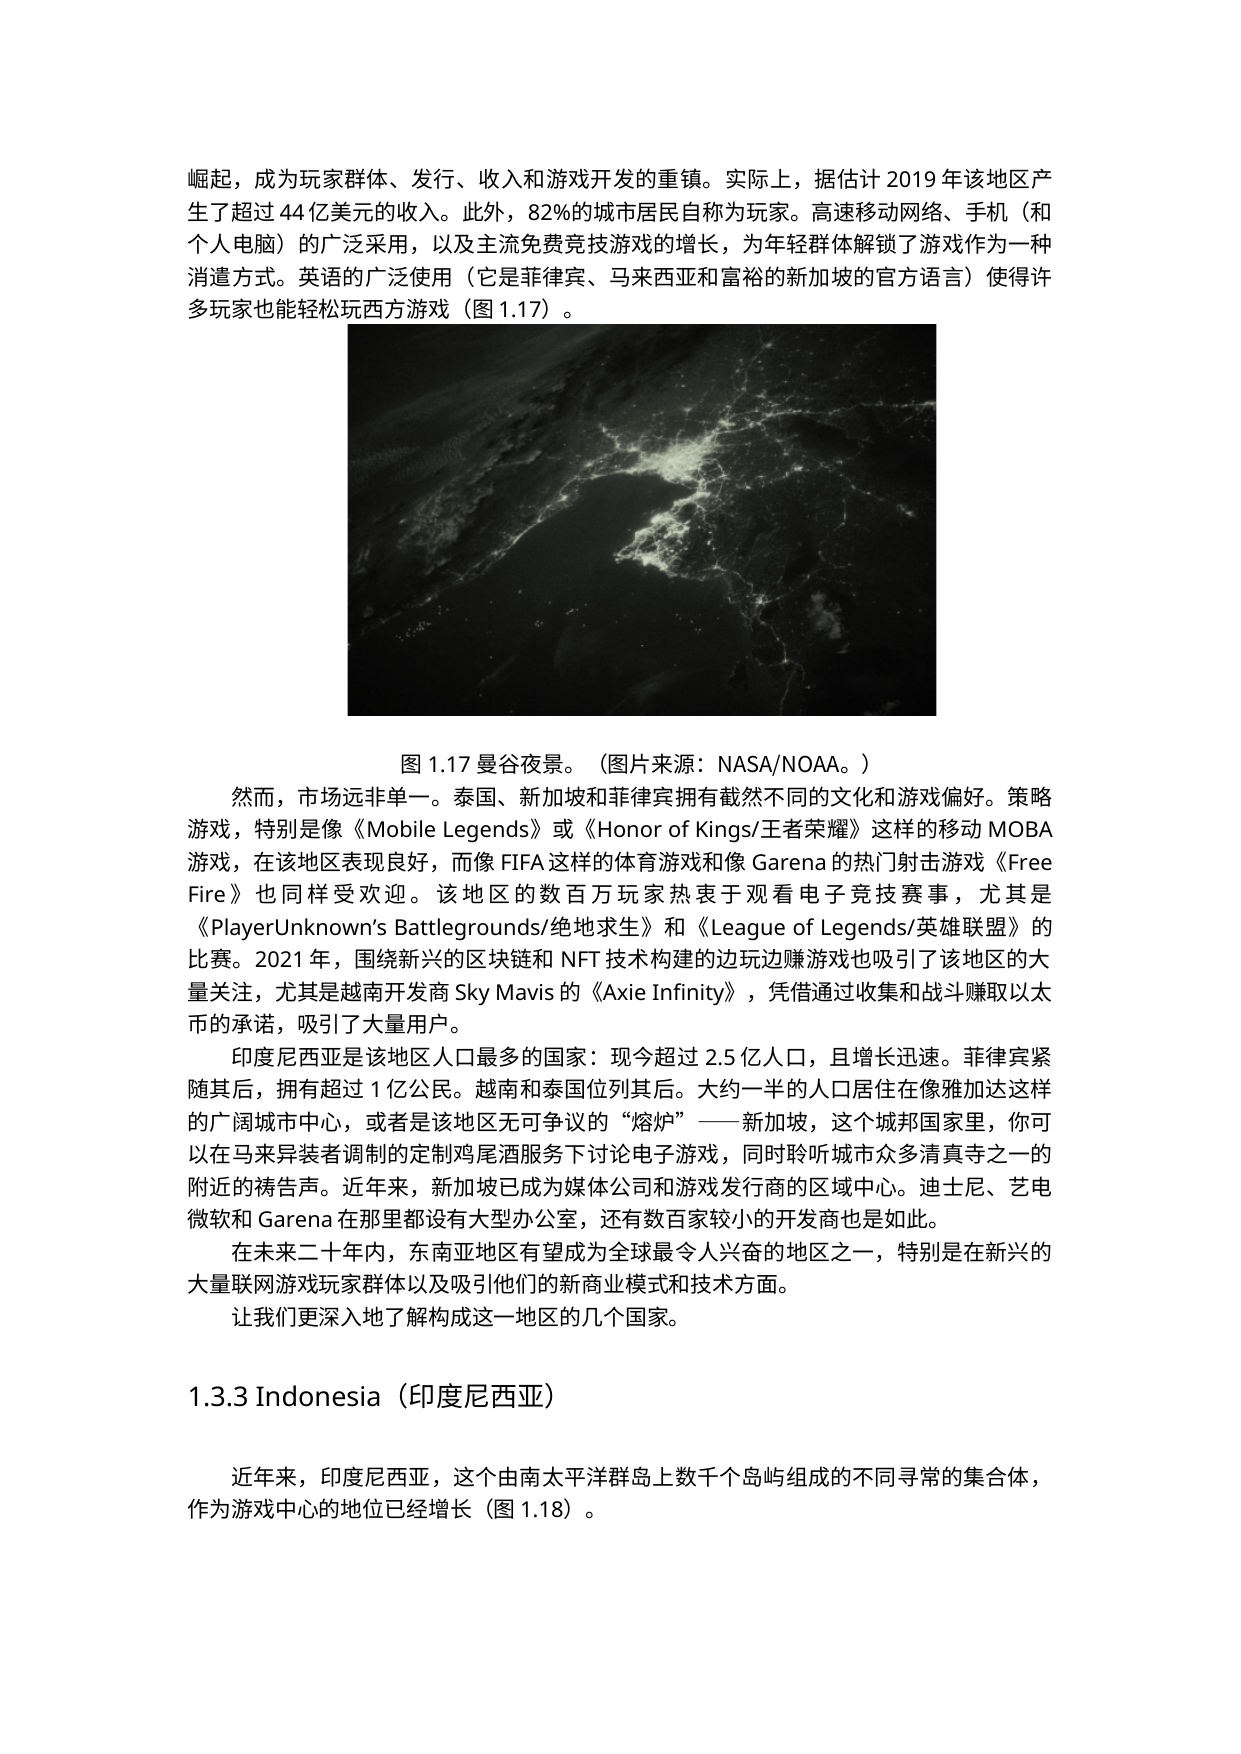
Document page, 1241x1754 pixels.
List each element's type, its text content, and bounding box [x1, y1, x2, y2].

text 让我们更深入地了解构成这一地区的几个国家。 [187, 1299, 1053, 1332]
text 然而，市场远非单一。泰国、新加坡和菲律宾拥有截然不同的文化和游戏偏好。策略游戏，特别是像《Mobile Legends》或《Honor of Kings/王者荣耀》这样的移动MOBA游戏，在该地区表现良好，而像FIFA这样的体育游戏和像Garena的热门射击游戏《Free Fire》也同样受欢迎。该地区的数百万玩家热衷于观看电子竞技赛事，尤其是《PlayerUnknown’s Battlegrounds/绝地求生》和《League of Legends/英雄联盟》的比赛。2021年，围绕新兴的区块链和NFT技术构建的边玩边赚游戏也吸引了该地区的大量关注，尤其是越南开发商Sky Mavis的《Axie Infinity》，凭借通过收集和战斗赚取以太币的承诺，吸引了大量用户。 [187, 779, 1053, 1039]
text 图 1.17 曼谷夜景。（图片来源：NASA/NOAA。） [187, 747, 1053, 779]
text 印度尼西亚是该地区人口最多的国家：现今超过2.5亿人口，且增长迅速。菲律宾紧随其后，拥有超过1亿公民。越南和泰国位列其后。大约一半的人口居住在像雅加达这样的广阔城市中心，或者是该地区无可争议的“熔炉”——新加坡，这个城邦国家里，你可以在马来异装者调制的定制鸡尾酒服务下讨论电子游戏，同时聆听城市众多清真寺之一的附近的祷告声。近年来，新加坡已成为媒体公司和游戏发行商的区域中心。迪士尼、艺电、微软和Garena在那里都设有大型办公室，还有数百家较小的开发商也是如此。 [187, 1039, 1053, 1234]
text 近年来，印度尼西亚，这个由南太平洋群岛上数千个岛屿组成的不同寻常的集合体，作为游戏中心的地位已经增长（图1.18）。 [187, 1459, 1053, 1524]
subtitle 1.3.3 Indonesia（印度尼西亚） [187, 1363, 1053, 1428]
picture [347, 324, 937, 716]
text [187, 162, 1053, 324]
text 在未来二十年内，东南亚地区有望成为全球最令人兴奋的地区之一，特别是在新兴的大量联网游戏玩家群体以及吸引他们的新商业模式和技术方面。 [187, 1234, 1053, 1299]
